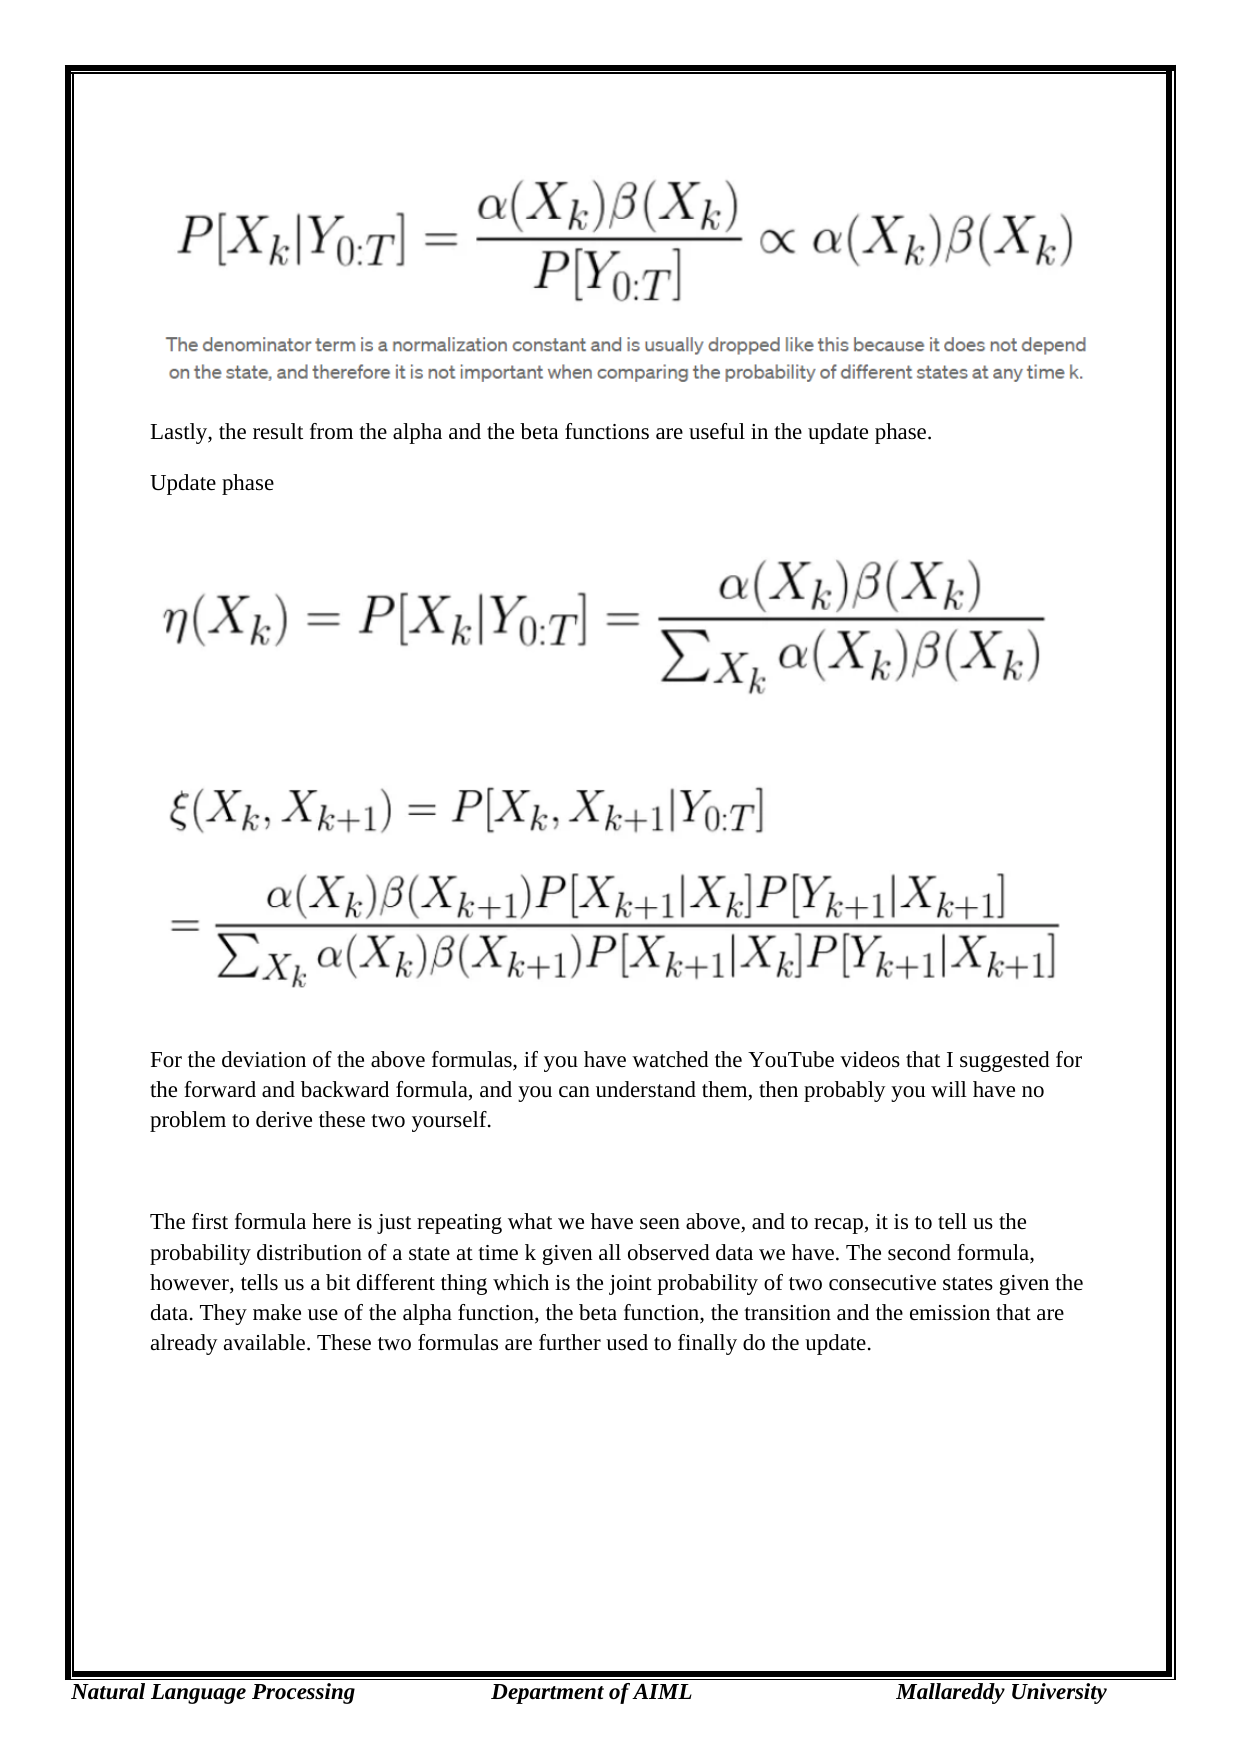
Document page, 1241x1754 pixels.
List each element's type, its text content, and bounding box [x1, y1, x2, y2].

picture [150, 520, 1091, 1021]
text For the deviation of the above formulas, if you have watched the YouTube videos that I suggested for the forward and backward formula, and you can understand them, then probably you will have no problem to derive these two yourself. [150, 1046, 1090, 1133]
picture [150, 150, 1091, 394]
text Lastly, the result from the alpha and the beta functions are useful in the update phase. [150, 418, 1090, 445]
text Update phase [150, 469, 1090, 496]
text The first formula here is just repeating what we have seen above, and to recap, it is to tell us the probability distribution of a state at time k given all observed data we have. The second formula, however, tells us a bit different thing which is the joint probability of two consecutive states given the data. They make use of the alpha function, the beta function, the transition and the emission that are already available. These two formulas are further used to finally do the update. [150, 1208, 1090, 1356]
